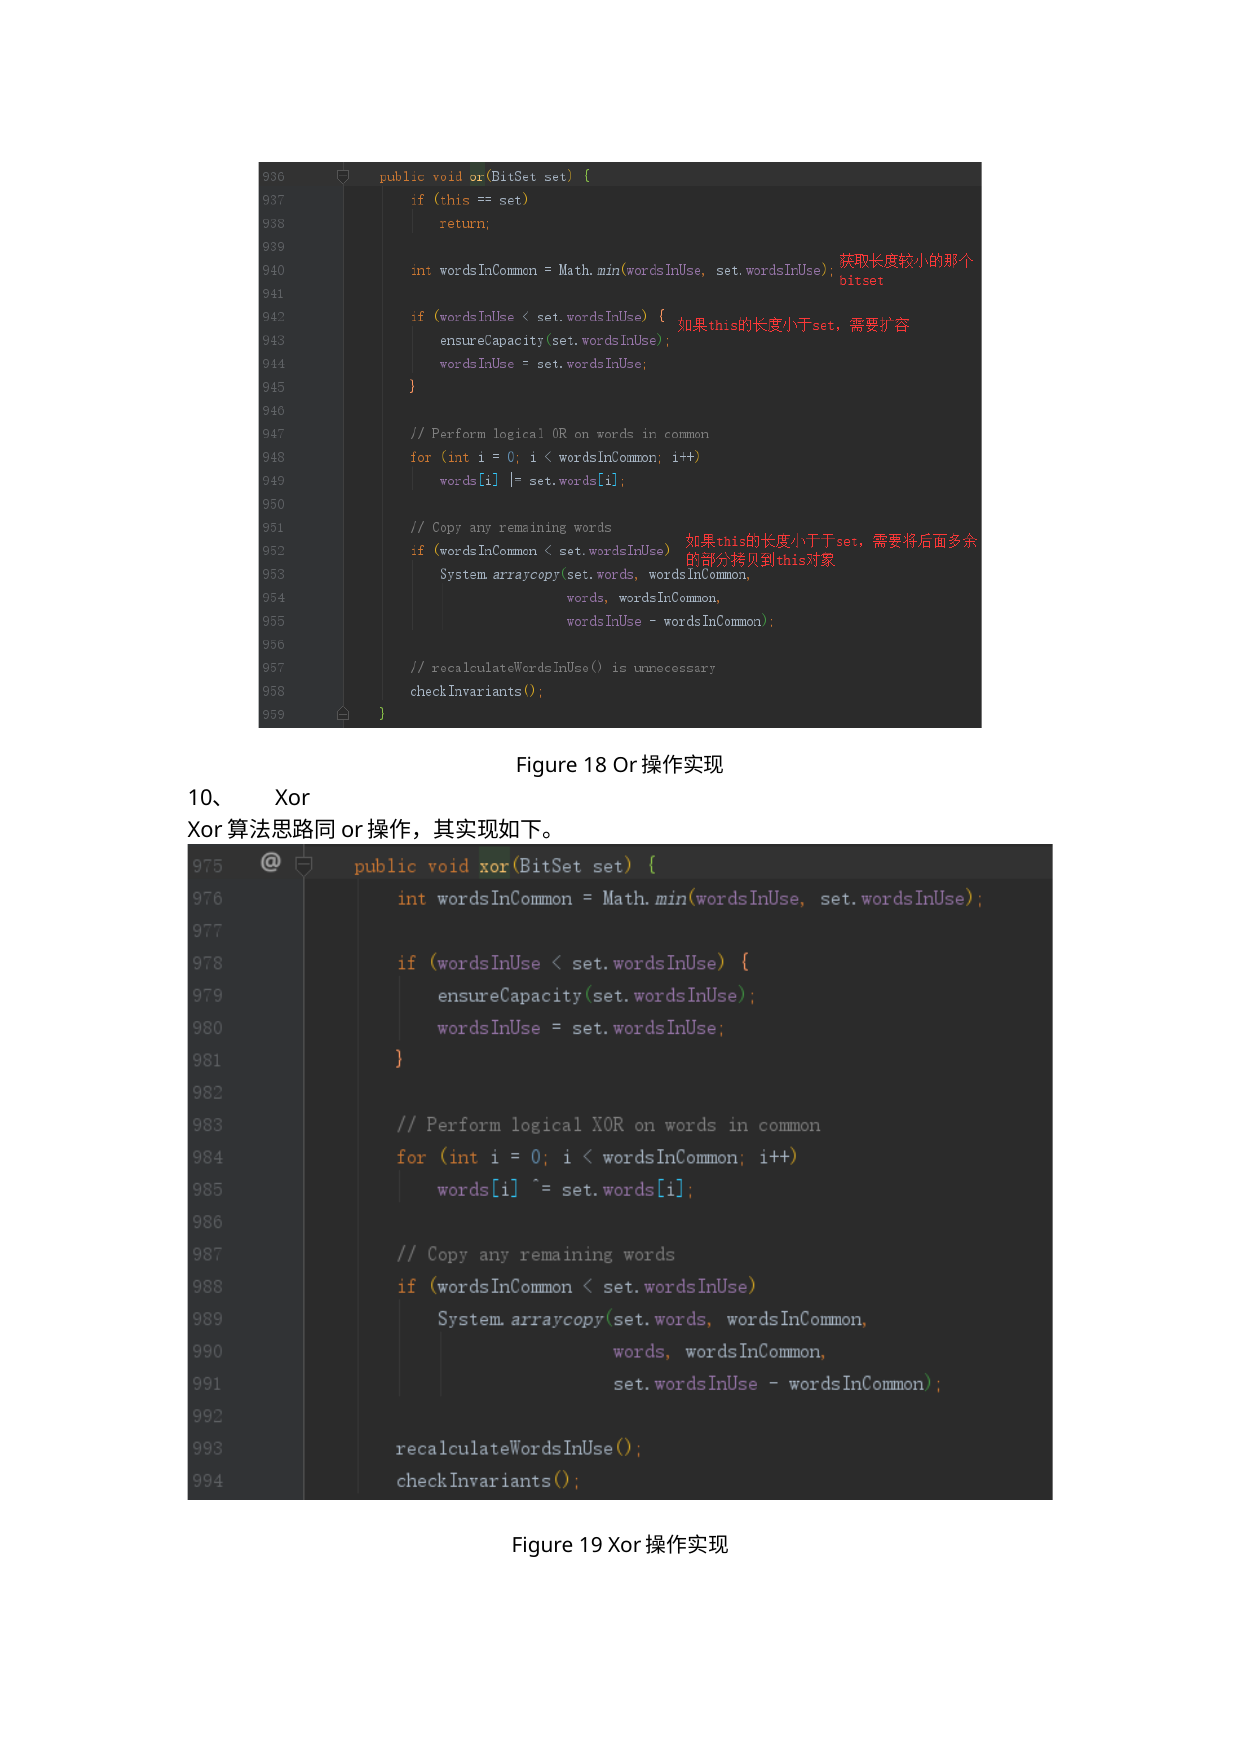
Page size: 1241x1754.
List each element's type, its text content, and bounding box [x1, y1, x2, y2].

list Xor [187, 779, 1053, 812]
picture [258, 162, 982, 728]
picture [187, 844, 1053, 1500]
text Xor算法思路同or操作，其实现如下。 [187, 812, 1053, 844]
